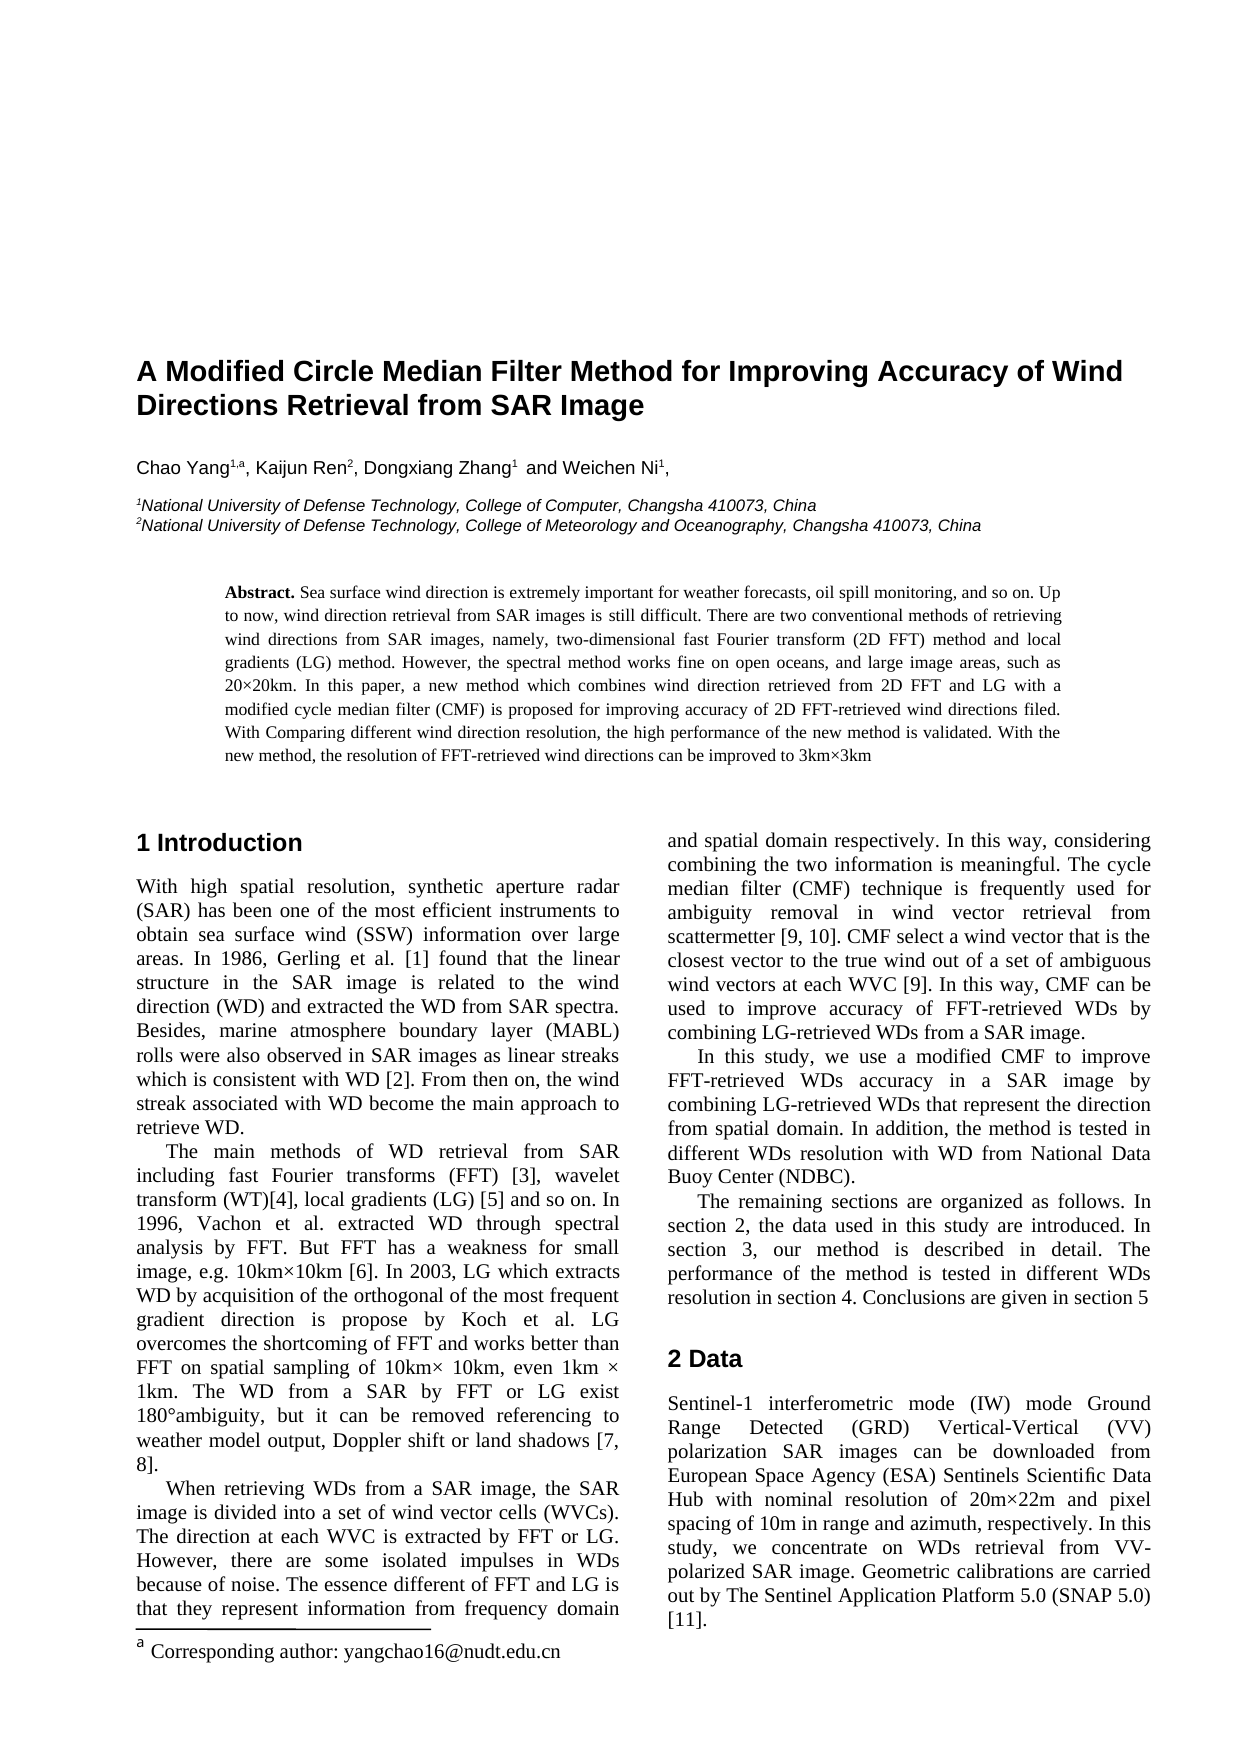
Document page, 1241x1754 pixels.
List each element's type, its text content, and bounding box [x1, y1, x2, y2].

text When retrieving WDs from a SAR image, the SAR image is divided into a set of wind vector cells (WVCs). The direction at each WVC is extracted by FFT or LG. However, there are some isolated impulses in WDs because of noise. The essence different of FFT and LG is that they represent information from frequency domain and spatial domain respectively. In this way, considering combining the two information is meaningful. The cycle median filter (CMF) technique is frequently used for ambiguity removal in wind vector retrieval from scattermetter [9, 10]. CMF select a wind vector that is the closest vector to the true wind out of a set of ambiguous wind vectors at each WVC [9]. In this way, CMF can be used to improve accuracy of FFT-retrieved WDs by combining LG-retrieved WDs from a SAR image. [136, 1476, 620, 1620]
text Chao Yang1,a, Kaijun Ren2, Dongxiang Zhang1 and Weichen Ni1, [136, 457, 1170, 478]
text A Modified Circle Median Filter Method for Improving Accuracy of Wind Directions Retrieval from SAR Image [136, 354, 1170, 422]
text The remaining sections are organized as follows. In section 2, the data used in this study are introduced. In section 3, our method is described in detail. The performance of the method is tested in different WDs resolution in section 4. Conclusions are given in section 5 [667, 1188, 1152, 1309]
text Sentinel-1 interferometric mode (IW) mode Ground Range Detected (GRD) Vertical-Vertical (VV) polarization SAR images can be downloaded from European Space Agency (ESA) Sentinels Scientiﬁc Data Hub with nominal resolution of 20m×22m and pixel spacing of 10m in range and azimuth, respectively. In this study, we concentrate on WDs retrieval from VV-polarized SAR image. Geometric calibrations are carried out by The Sentinel Application Platform 5.0 (SNAP 5.0) [11]. [667, 1391, 1152, 1631]
text 2National University of Defense Technology, College of Meteorology and Oceanography, Changsha 410073, China [136, 515, 1170, 534]
text 2 Data [667, 1344, 1152, 1373]
text 1National University of Defense Technology, College of Computer, Changsha 410073, China [136, 496, 1170, 515]
text Abstract. Sea surface wind direction is extremely important for weather forecasts, oil spill monitoring, and so on. Up to now, wind direction retrieval from SAR images is still difficult. There are two conventional methods of retrieving wind directions from SAR images, namely, two-dimensional fast Fourier transform (2D FFT) method and local gradients (LG) method. However, the spectral method works fine on open oceans, and large image areas, such as 20×20km. In this paper, a new method which combines wind direction retrieved from 2D FFT and LG with a modified cycle median filter (CMF) is proposed for improving accuracy of 2D FFT-retrieved wind directions filed. With Comparing different wind direction resolution, the high performance of the new method is validated. With the new method, the resolution of FFT-retrieved wind directions can be improved to 3km×3km [224, 582, 1063, 766]
text With high spatial resolution, synthetic aperture radar (SAR) has been one of the most efficient instruments to obtain sea surface wind (SSW) information over large areas. In 1986, Gerling et al. [1] found that the linear structure in the SAR image is related to the wind direction (WD) and extracted the WD from SAR spectra. Besides, marine atmosphere boundary layer (MABL) rolls were also observed in SAR images as linear streaks which is consistent with WD [2]. From then on, the wind streak associated with WD become the main approach to retrieve WD. [136, 874, 620, 1139]
text In this study, we use a modified CMF to improve FFT-retrieved WDs accuracy in a SAR image by combining LG-retrieved WDs that represent the direction from spatial domain. In addition, the method is tested in different WDs resolution with WD from National Data Buoy Center (NDBC). [667, 1044, 1152, 1188]
text When retrieving WDs from a SAR image, the SAR image is divided into a set of wind vector cells (WVCs). The direction at each WVC is extracted by FFT or LG. However, there are some isolated impulses in WDs because of noise. The essence different of FFT and LG is that they represent information from frequency domain and spatial domain respectively. In this way, considering combining the two information is meaningful. The cycle median filter (CMF) technique is frequently used for ambiguity removal in wind vector retrieval from scattermetter [9, 10]. CMF select a wind vector that is the closest vector to the true wind out of a set of ambiguous wind vectors at each WVC [9]. In this way, CMF can be used to improve accuracy of FFT-retrieved WDs by combining LG-retrieved WDs from a SAR image. [667, 828, 1152, 1044]
text 1 Introduction [136, 828, 620, 856]
text The main methods of WD retrieval from SAR including fast Fourier transforms (FFT) [3], wavelet transform (WT)[4], local gradients (LG) [5] and so on. In 1996, Vachon et al. extracted WD through spectral analysis by FFT. But FFT has a weakness for small image, e.g. 10km×10km [6]. In 2003, LG which extracts WD by acquisition of the orthogonal of the most frequent gradient direction is propose by Koch et al. LG overcomes the shortcoming of FFT and works better than FFT on spatial sampling of 10km× 10km, even 1km × 1km. The WD from a SAR by FFT or LG exist 180°ambiguity, but it can be removed referencing to weather model output, Doppler shift or land shadows [7, 8]. [136, 1139, 620, 1476]
